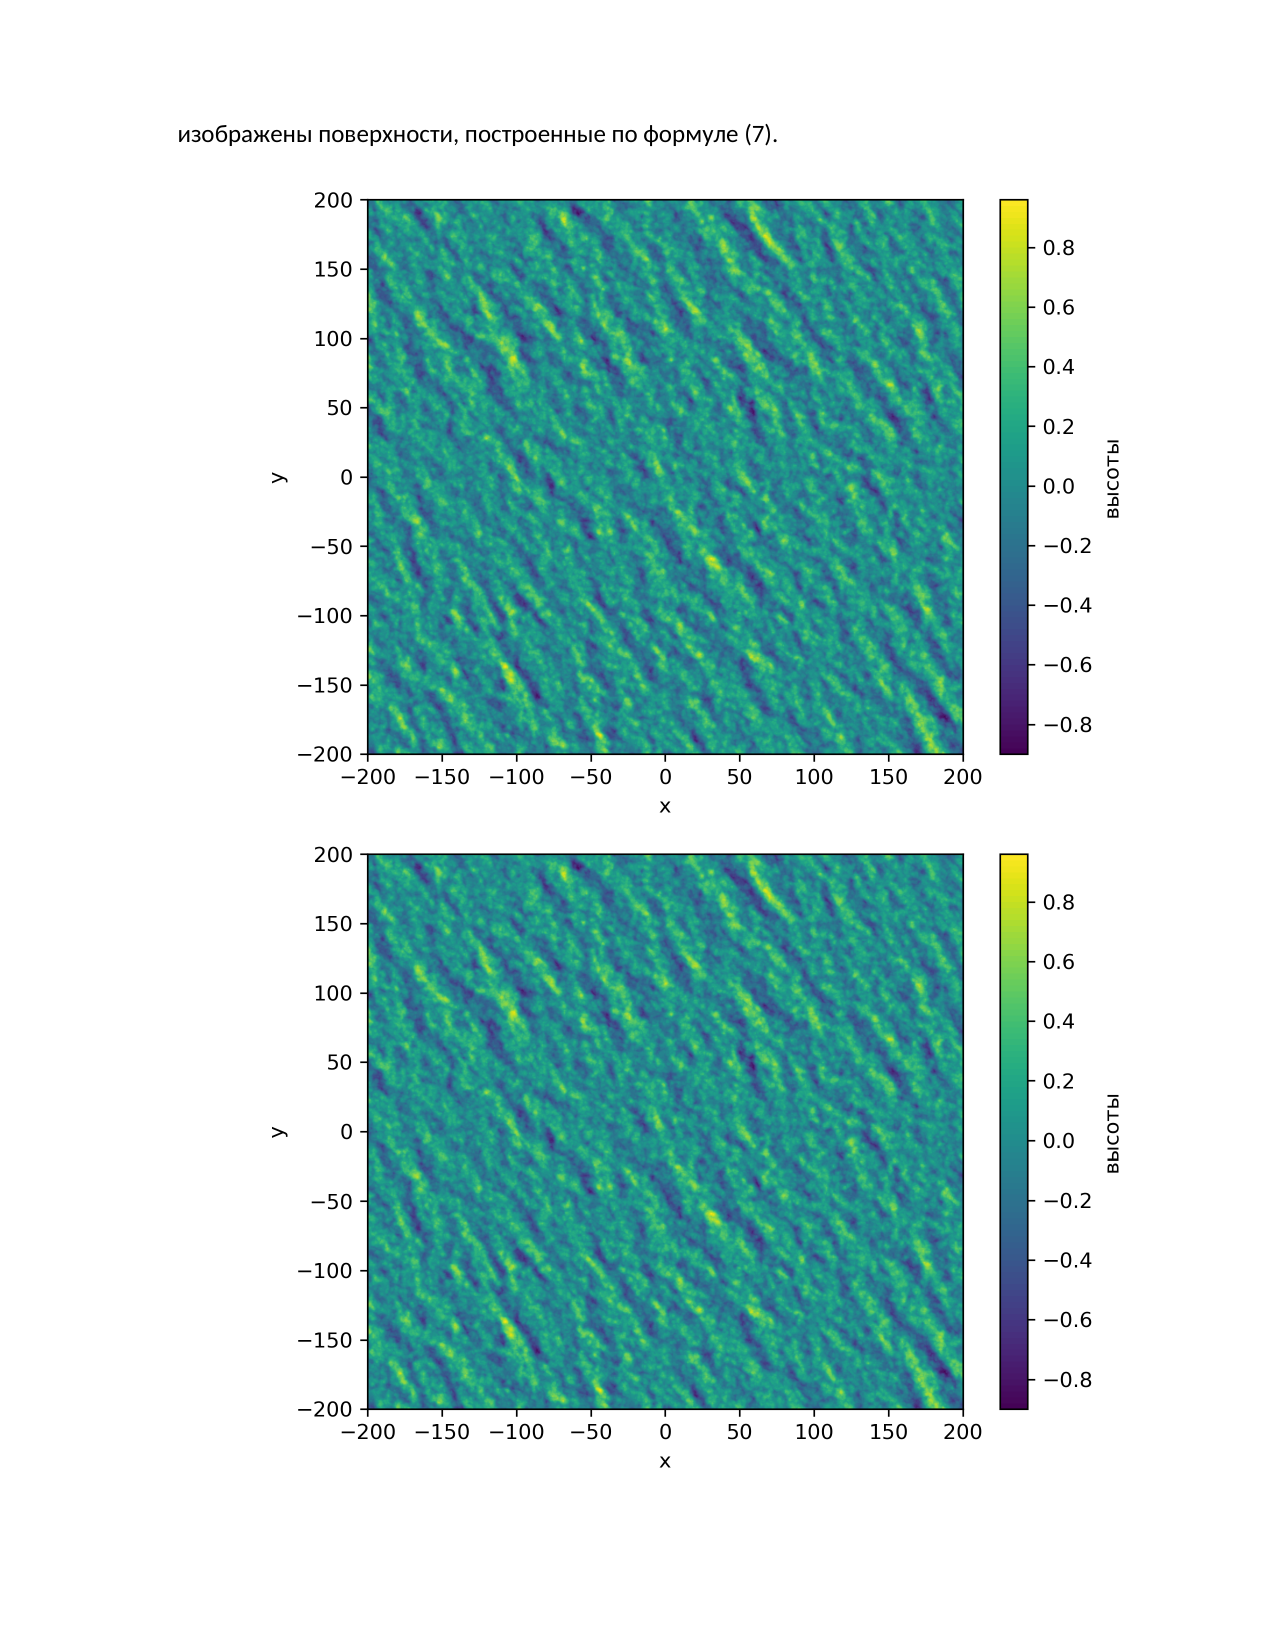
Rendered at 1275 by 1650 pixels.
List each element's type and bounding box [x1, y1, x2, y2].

text [177, 118, 1186, 149]
picture [252, 177, 1136, 1487]
